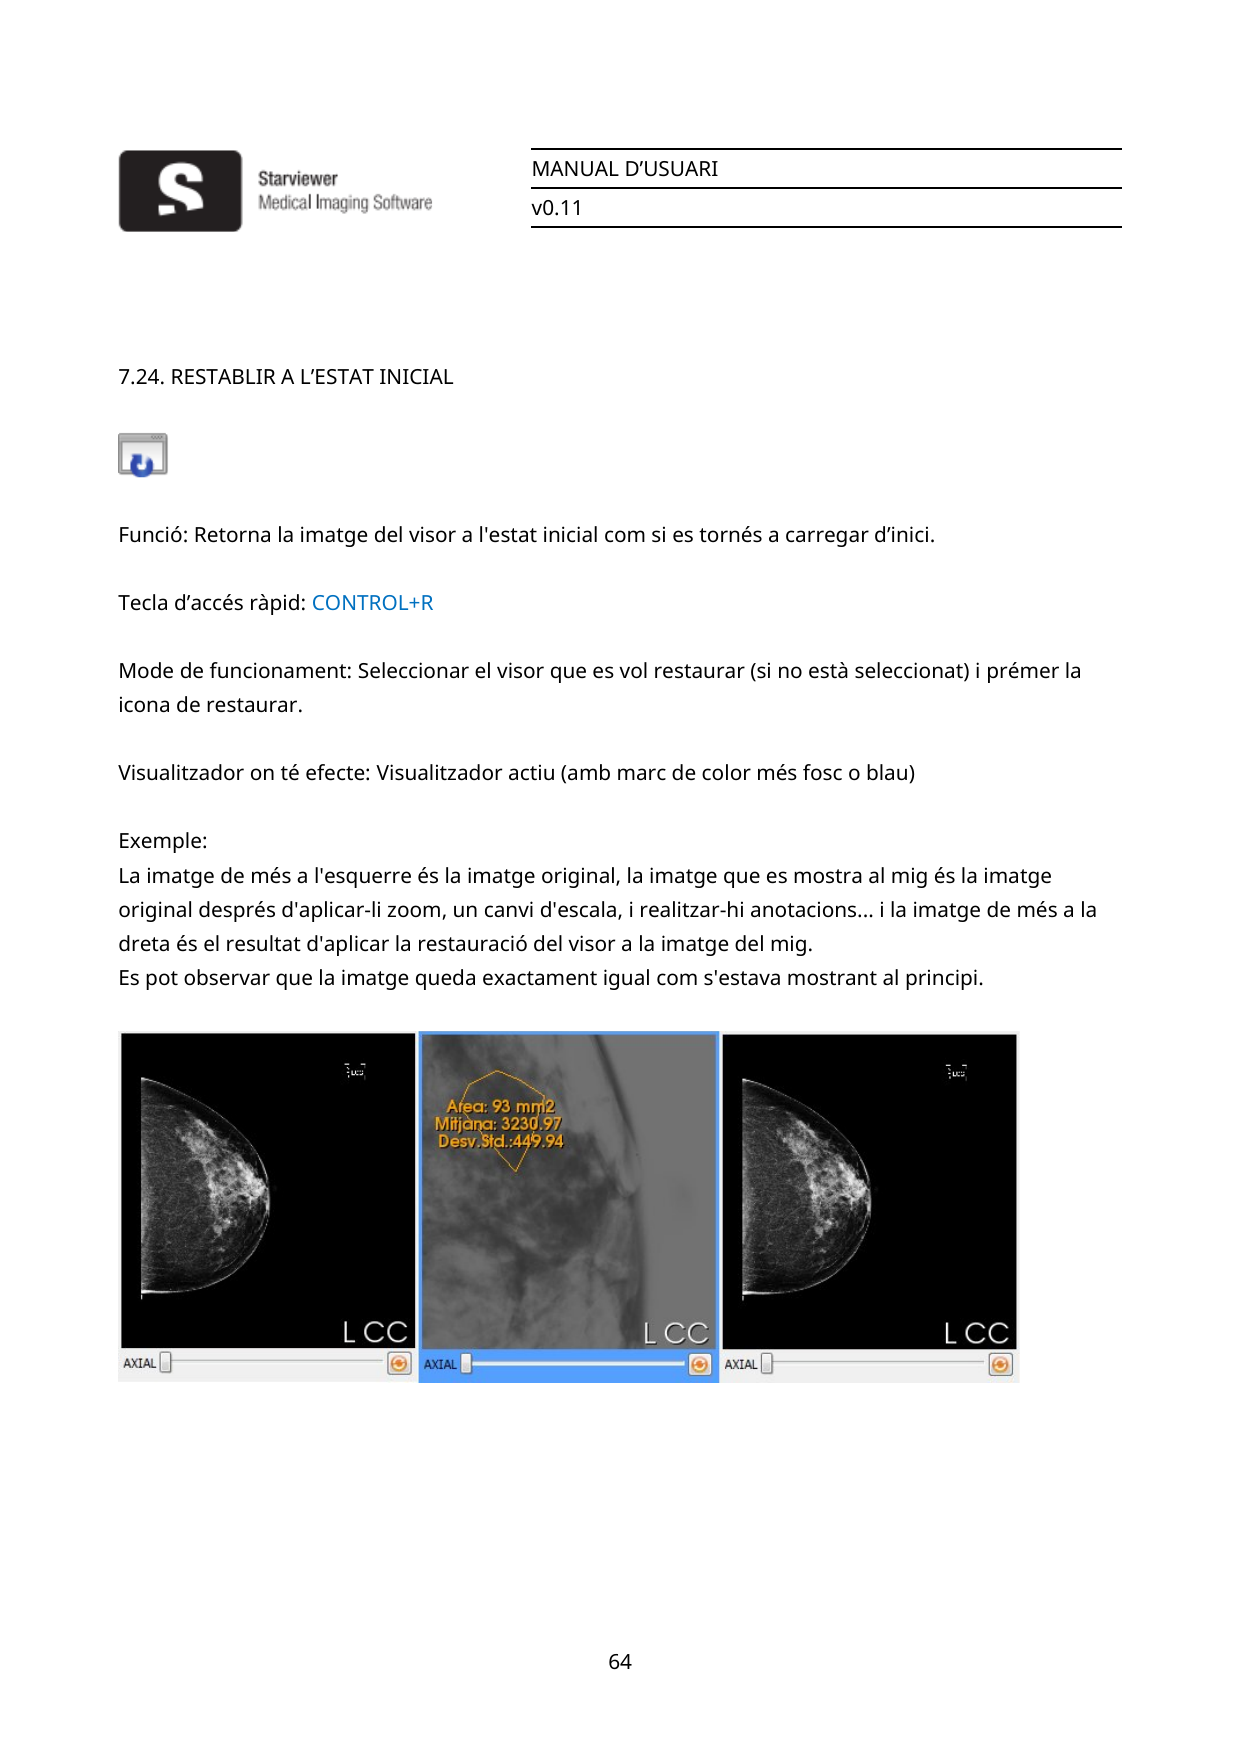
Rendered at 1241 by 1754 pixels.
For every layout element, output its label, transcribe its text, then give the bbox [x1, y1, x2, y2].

picture [118, 1031, 1020, 1383]
text Visualitzador on té efecte: Visualitzador actiu (amb marc de color més fosc o blau) [118, 758, 1122, 787]
subtitle Restablir a l’estat inicial [118, 362, 1122, 391]
text Exemple: [118, 827, 1122, 855]
text La imatge de més a l'esquerre és la imatge original, la imatge que es mostra al mig és la imatge original després d'aplicar-li zoom, un canvi d'escala, i realitzar-hi anotacions... i la imatge de més a la dreta és el resultat d'aplicar la restauració del visor a la imatge del mig. [118, 861, 1122, 957]
picture [118, 430, 169, 481]
text Tecla d’accés ràpid: CONTROL+R [118, 588, 1122, 617]
text Mode de funcionament: Seleccionar el visor que es vol restaurar (si no està seleccionat) i prémer la icona de restaurar. [118, 656, 1122, 719]
text Es pot observar que la imatge queda exactament igual com s'estava mostrant al principi. [118, 963, 1122, 991]
text Funció: Retorna la imatge del visor a l'estat inicial com si es tornés a carregar d’inici. [118, 520, 1122, 548]
